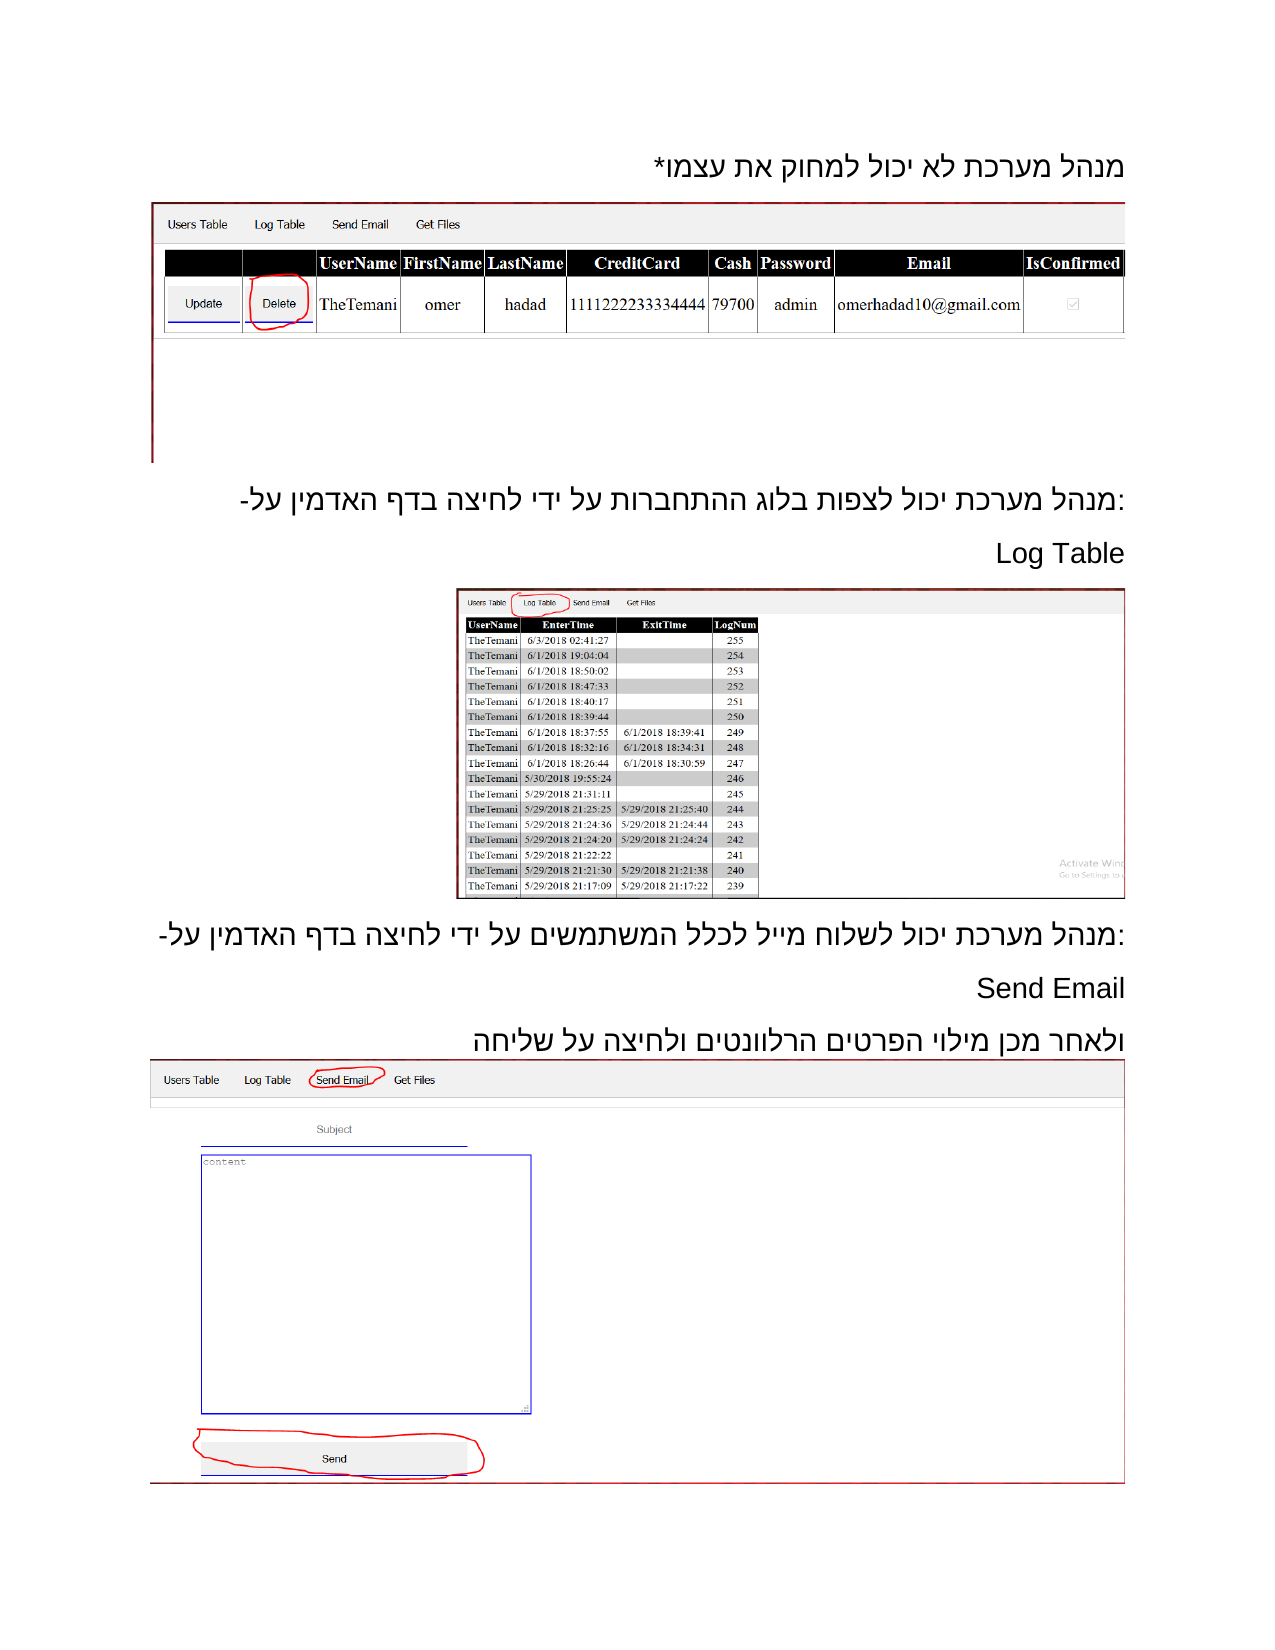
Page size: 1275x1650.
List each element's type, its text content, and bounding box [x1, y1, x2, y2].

text -מנהל מערכת יכול לצפות בלוג ההתחברות על ידי לחיצה בדף האדמין על: [150, 483, 1125, 516]
picture [150, 1059, 1125, 1484]
text Log Table [150, 536, 1125, 569]
text ולאחר מכן מילוי הפרטים הרלוונטים ולחיצה על שליחה [150, 1024, 1125, 1059]
text *מנהל מערכת לא יכול למחוק את עצמו [150, 150, 1125, 183]
picture [456, 588, 1125, 899]
text Send Email [150, 971, 1125, 1005]
text -מנהל מערכת יכול לשלוח מייל לכלל המשתמשים על ידי לחיצה בדף האדמין על: [150, 918, 1125, 952]
picture [151, 202, 1125, 463]
